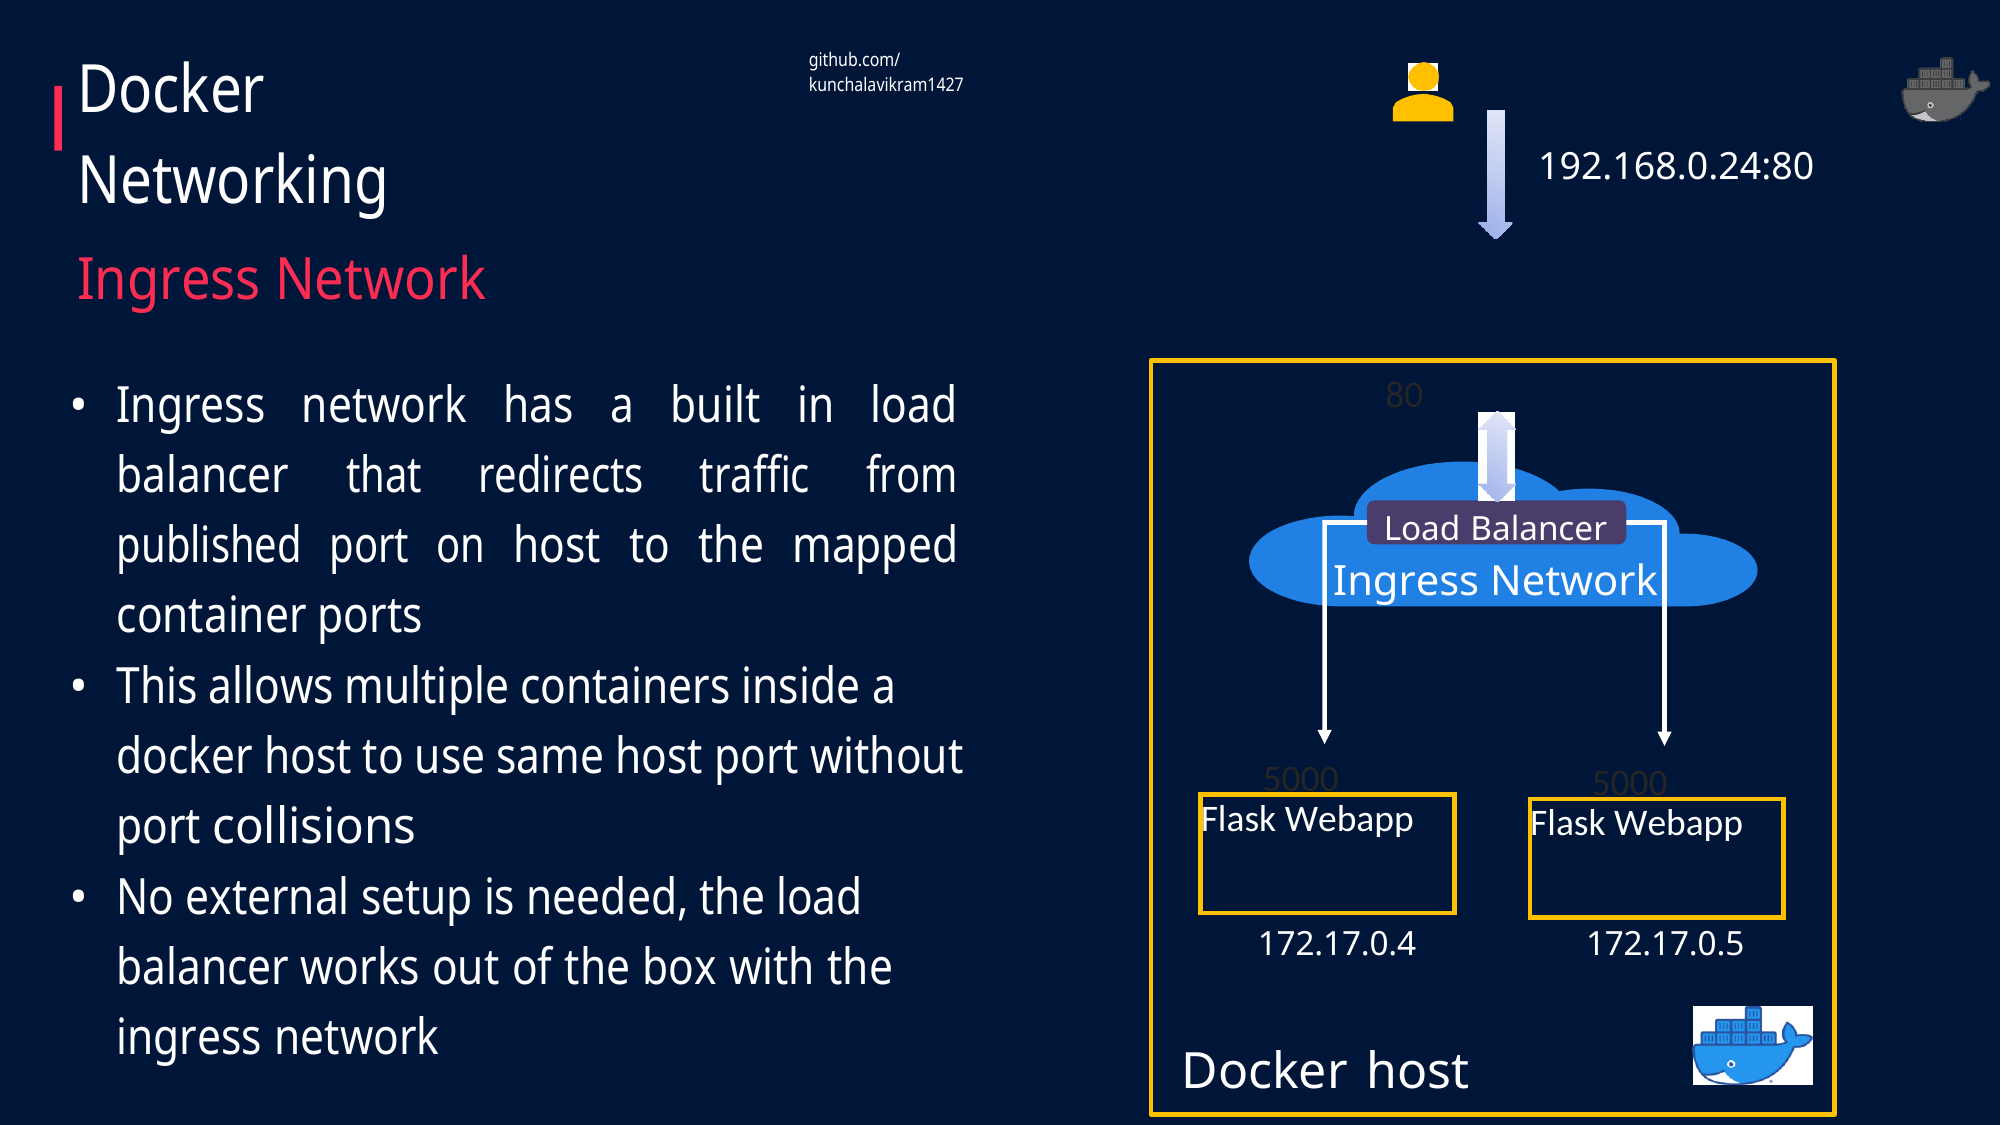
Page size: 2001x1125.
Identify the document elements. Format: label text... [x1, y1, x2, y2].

text github.com/kunchalavikram1427 [808, 46, 1054, 97]
list No external setup is needed, the load balancer works out of the box with the ingress network [69, 861, 1008, 1069]
picture [1408, 62, 1439, 91]
list Ingress network has a built in load balancer that redirects traffic from published port on host to the mapped container ports [69, 369, 958, 647]
picture [1901, 57, 1991, 122]
picture [1692, 1006, 1813, 1085]
text 192.168.0.24:80 [1538, 140, 2000, 191]
subtitle Ingress Network [77, 237, 583, 316]
picture [1478, 110, 1513, 239]
subtitle Docker Networking [77, 41, 583, 223]
picture [1478, 411, 1516, 502]
list This allows multiple containers inside a docker host to use same host port without port collisions [69, 650, 1012, 858]
